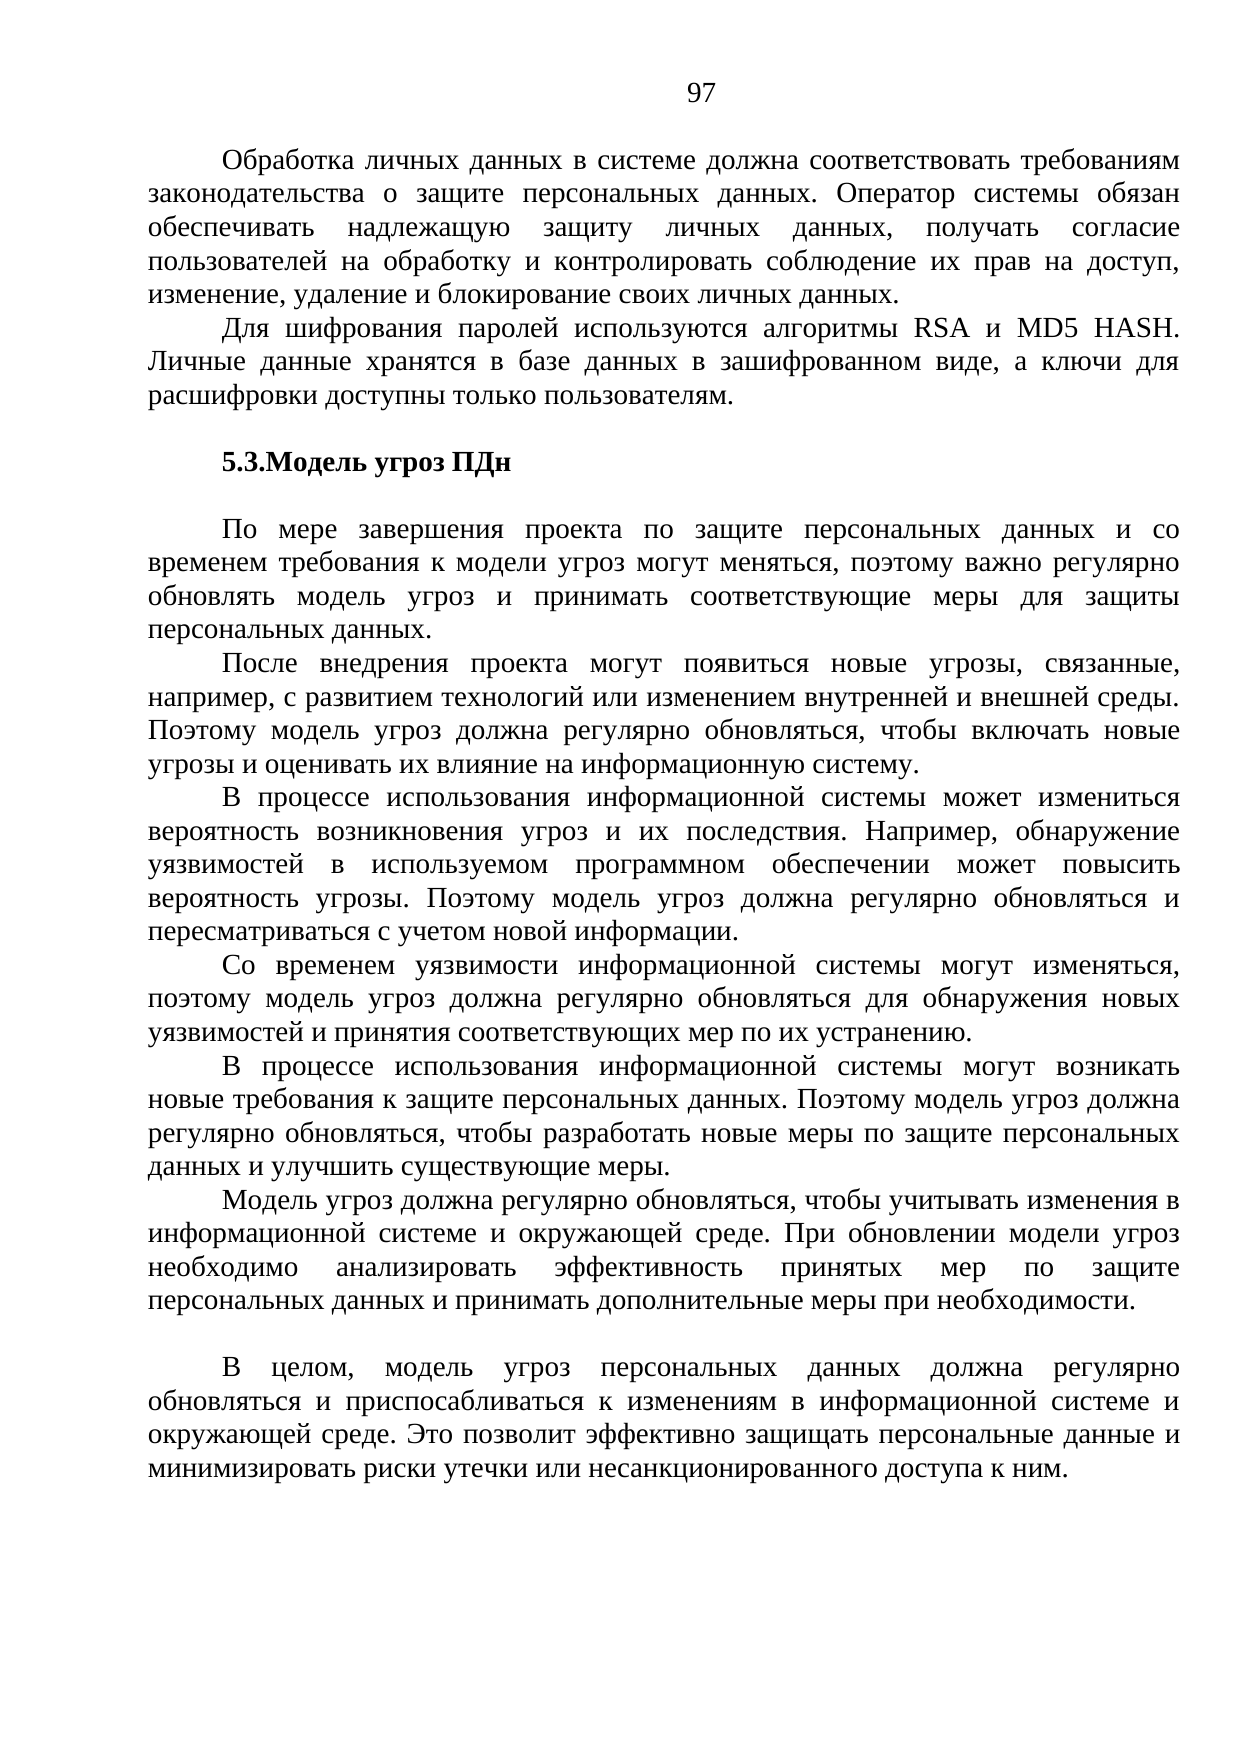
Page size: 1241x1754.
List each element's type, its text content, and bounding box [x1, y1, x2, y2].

text В процессе использования информационной системы может измениться вероятность возникновения угроз и их последствия. Например, обнаружение уязвимостей в используемом программном обеспечении может повысить вероятность угрозы. Поэтому модель угроз должна регулярно обновляться и пересматриваться с учетом новой информации. [148, 779, 1181, 947]
text Со временем уязвимости информационной системы могут изменяться, поэтому модель угроз должна регулярно обновляться для обнаружения новых уязвимостей и принятия соответствующих мер по их устранению. [148, 947, 1181, 1048]
text После внедрения проекта могут появиться новые угрозы, связанные, например, с развитием технологий или изменением внутренней и внешней среды. Поэтому модель угроз должна регулярно обновляться, чтобы включать новые угрозы и оценивать их влияние на информационную систему. [148, 645, 1181, 779]
text 5.3.Модель угроз ПДн [148, 444, 1181, 477]
text По мере завершения проекта по защите персональных данных и со временем требования к модели угроз могут меняться, поэтому важно регулярно обновлять модель угроз и принимать соответствующие меры для защиты персональных данных. [148, 511, 1181, 645]
text В процессе использования информационной системы могут возникать новые требования к защите персональных данных. Поэтому модель угроз должна регулярно обновляться, чтобы разработать новые меры по защите персональных данных и улучшить существующие меры. [148, 1048, 1181, 1182]
text В целом, модель угроз персональных данных должна регулярно обновляться и приспосабливаться к изменениям в информационной системе и окружающей среде. Это позволит эффективно защищать персональные данные и минимизировать риски утечки или несанкционированного доступа к ним. [148, 1349, 1181, 1484]
text Обработка личных данных в системе должна соответствовать требованиям законодательства о защите персональных данных. Оператор системы обязан обеспечивать надлежащую защиту личных данных, получать согласие пользователей на обработку и контролировать соблюдение их прав на доступ, изменение, удаление и блокирование своих личных данных. [148, 142, 1181, 310]
text Модель угроз должна регулярно обновляться, чтобы учитывать изменения в информационной системе и окружающей среде. При обновлении модели угроз необходимо анализировать эффективность принятых мер по защите персональных данных и принимать дополнительные меры при необходимости. [148, 1182, 1181, 1316]
text Для шифрования паролей используются алгоритмы RSA и MD5 HASH. Личные данные хранятся в базе данных в зашифрованном виде, а ключи для расшифровки доступны только пользователям. [148, 310, 1181, 410]
